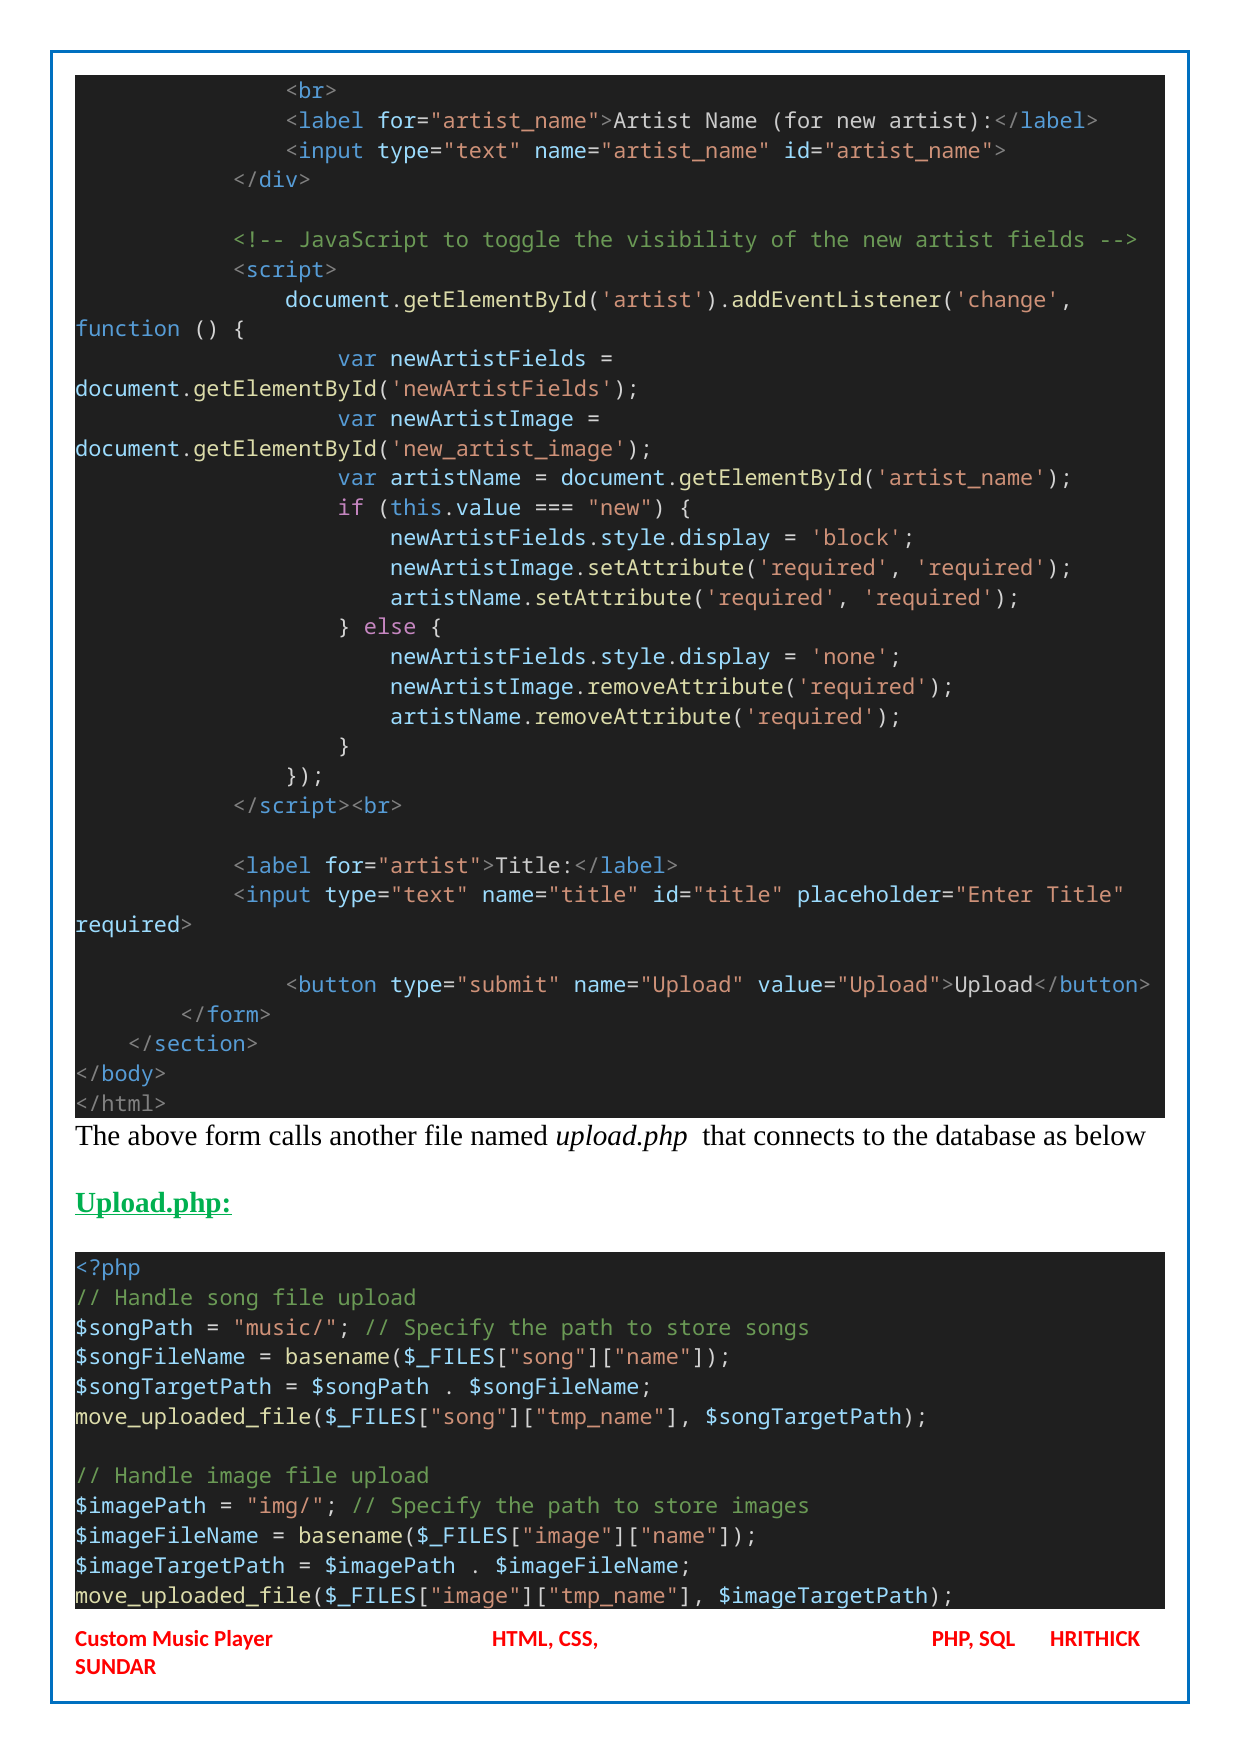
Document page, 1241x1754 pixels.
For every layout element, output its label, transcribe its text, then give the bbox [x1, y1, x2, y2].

text <br> [75, 75, 1165, 105]
text document.getElementById('artist').addEventListener('change', function () { [75, 283, 1165, 343]
text $songFileName = basename($_FILES["song"]["name"]); [75, 1341, 1165, 1371]
text $imageTargetPath = $imagePath . $imageFileName; [75, 1550, 1165, 1579]
text <?php [75, 1252, 1165, 1282]
text </body> [75, 1058, 1165, 1088]
text newArtistFields.style.display = 'block'; [75, 522, 1165, 552]
text move_uploaded_file($_FILES["image"]["tmp_name"], $imageTargetPath); [75, 1579, 1165, 1609]
text Upload.php: [75, 1185, 1165, 1218]
text move_uploaded_file($_FILES["song"]["tmp_name"], $songTargetPath); [75, 1401, 1165, 1431]
text </html> [75, 1088, 1165, 1118]
text $songTargetPath = $songPath . $songFileName; [75, 1371, 1165, 1401]
text <label for="artist_name">Artist Name (for new artist):</label> [75, 105, 1165, 134]
text $songPath = "music/"; // Specify the path to store songs [75, 1311, 1165, 1341]
text </script><br> [75, 790, 1165, 820]
text } [75, 730, 1165, 760]
text <input type="text" name="artist_name" id="artist_name"> [75, 134, 1165, 164]
text <label for="artist">Title:</label> [75, 849, 1165, 879]
text var newArtistFields = document.getElementById('newArtistFields'); [75, 343, 1165, 403]
text artistName.setAttribute('required', 'required'); [75, 581, 1165, 611]
text var newArtistImage = document.getElementById('new_artist_image'); [75, 403, 1165, 462]
text var artistName = document.getElementById('artist_name'); [75, 462, 1165, 492]
text }); [75, 760, 1165, 790]
text } else { [75, 611, 1165, 641]
text // Handle song file upload [75, 1282, 1165, 1311]
text if (this.value === "new") { [75, 492, 1165, 522]
text </div> [75, 164, 1165, 194]
text artistName.removeAttribute('required'); [75, 701, 1165, 730]
text <script> [75, 254, 1165, 283]
text <!-- JavaScript to toggle the visibility of the new artist fields --> [75, 224, 1165, 254]
text $imagePath = "img/"; // Specify the path to store images [75, 1490, 1165, 1520]
text $imageFileName = basename($_FILES["image"]["name"]); [75, 1520, 1165, 1550]
text <input type="text" name="title" id="title" placeholder="Enter Title" required> [75, 879, 1165, 939]
text newArtistImage.setAttribute('required', 'required'); [75, 552, 1165, 581]
text </section> [75, 1028, 1165, 1058]
text </form> [75, 998, 1165, 1028]
text The above form calls another file named upload.php that connects to the database as below [75, 1118, 1165, 1151]
text <button type="submit" name="Upload" value="Upload">Upload</button> [75, 969, 1165, 998]
text // Handle image file upload [75, 1460, 1165, 1490]
text newArtistFields.style.display = 'none'; [75, 641, 1165, 671]
text newArtistImage.removeAttribute('required'); [75, 671, 1165, 701]
